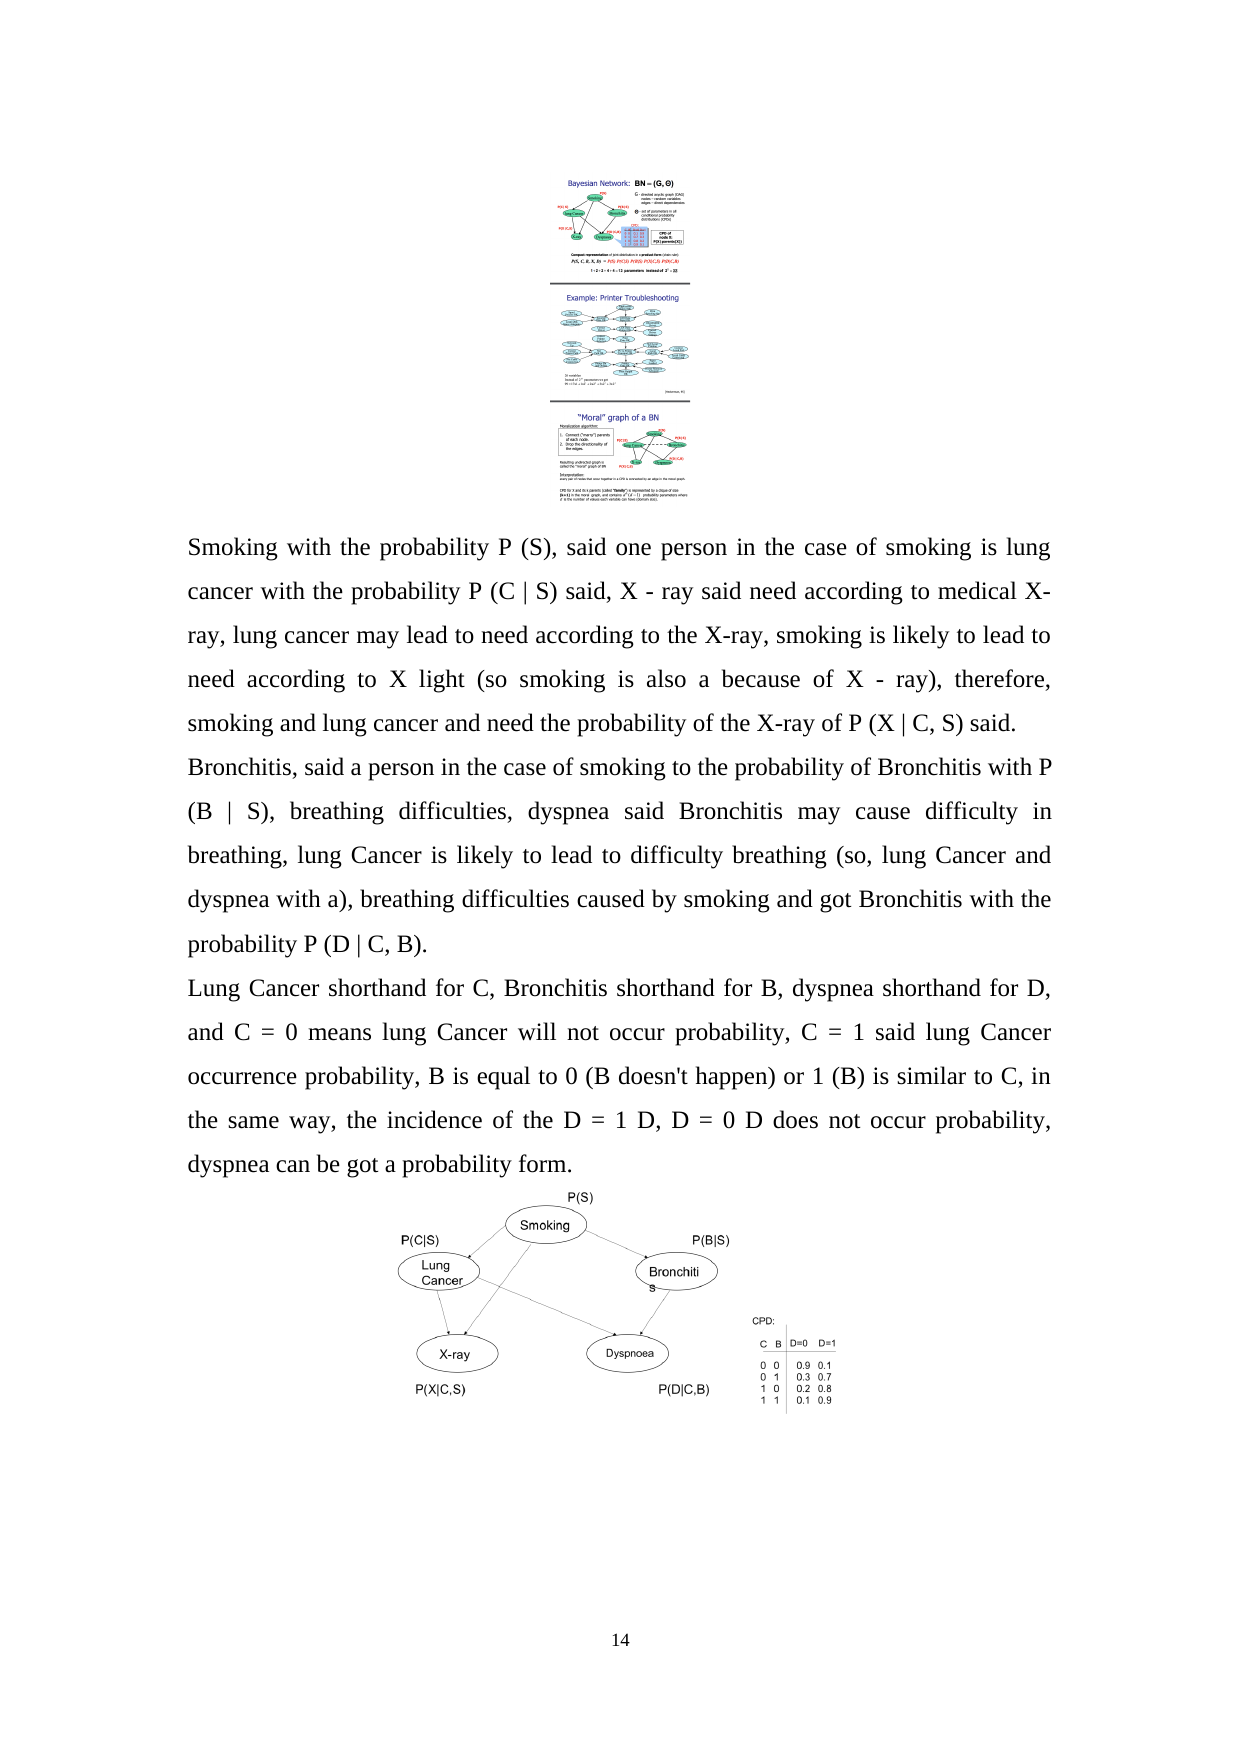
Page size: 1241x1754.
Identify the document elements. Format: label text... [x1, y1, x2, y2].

picture [391, 1185, 850, 1414]
text Bronchitis, said a person in the case of smoking to the probability of Bronchitis with P (B | S), breathing difficulties, dyspnea said Bronchitis may cause difficulty in breathing, lung Cancer is likely to lead to difficulty breathing (so, lung Cancer and dyspnea with a), breathing difficulties caused by smoking and got Bronchitis with the probability P (D | C, B). [187, 745, 1053, 965]
text Lung Cancer shorthand for C, Bronchitis shorthand for B, dyspnea shorthand for D, and C = 0 means lung Cancer will not occur probability, C = 1 said lung Cancer occurrence probability, B is equal to 0 (B doesn't happen) or 1 (B) is similar to C, in the same way, the incidence of the D = 1 D, D = 0 D does not occur probability, dyspnea can be got a probability form. [187, 965, 1053, 1185]
text Smoking with the probability P (S), said one person in the case of smoking is lung cancer with the probability P (C | S) said, X - ray said need according to medical X-ray, lung cancer may lead to need according to the X-ray, smoking is likely to lead to need according to X light (so smoking is also a because of X - ray), therefore, smoking and lung cancer and need the probability of the X-ray of P (X | C, S) said. [187, 524, 1053, 745]
picture [550, 172, 691, 507]
